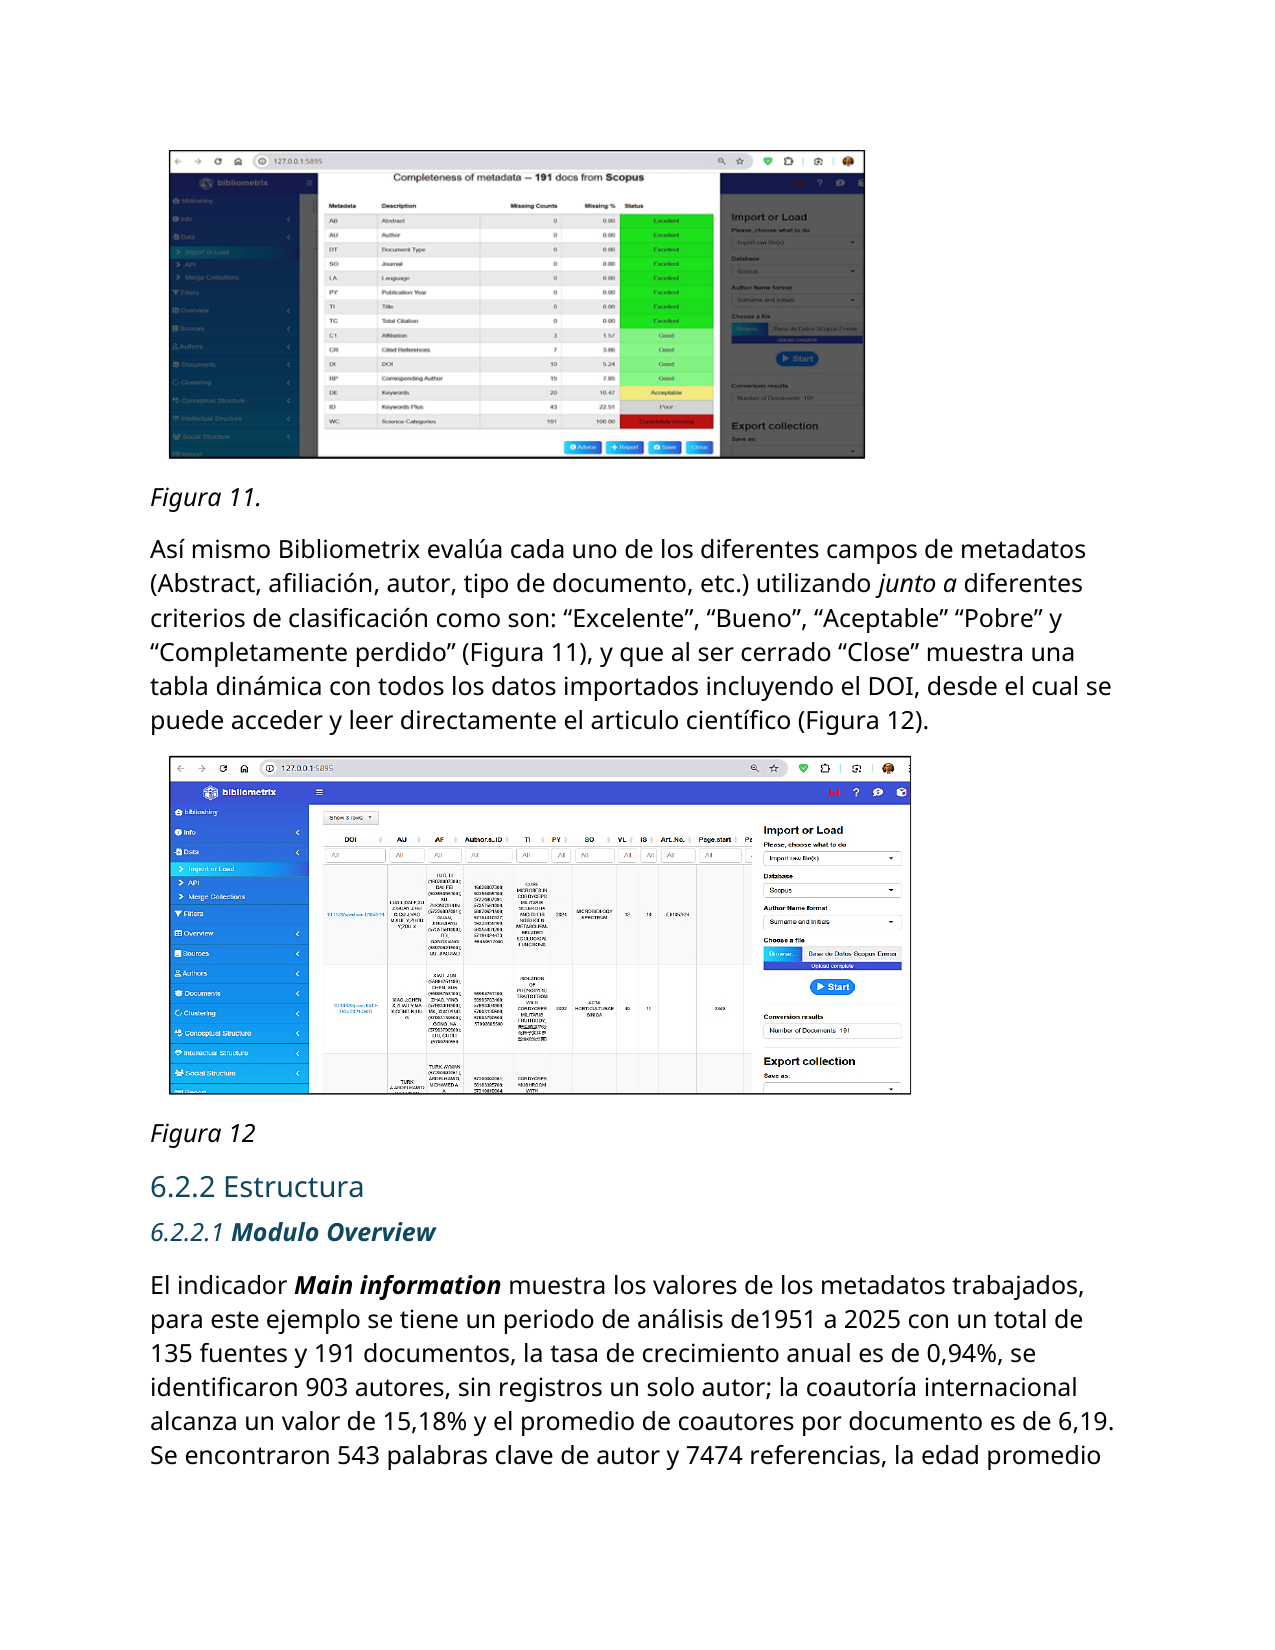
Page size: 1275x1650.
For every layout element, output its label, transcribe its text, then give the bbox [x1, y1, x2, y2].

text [150, 1267, 1125, 1472]
subtitle 6.2.2.1 Modulo Overview [150, 1214, 1125, 1249]
picture [168, 755, 912, 1095]
text Figura 11. [150, 479, 1125, 513]
subtitle 6.2.2 Estructura [150, 1167, 1125, 1206]
text Figura 12 [150, 1116, 1125, 1150]
picture [168, 150, 866, 459]
text Así mismo Bibliometrix evalúa cada uno de los diferentes campos de metadatos (Abstract, afiliación, autor, tipo de documento, etc.) utilizando junto a diferentes criterios de clasificación como son: “Excelente”, “Bueno”, “Aceptable” “Pobre” y “Completamente perdido” (Figura 11), y que al ser cerrado “Close” muestra una tabla dinámica con todos los datos importados incluyendo el DOI, desde el cual se puede acceder y leer directamente el articulo científico (Figura 12). [150, 532, 1125, 736]
